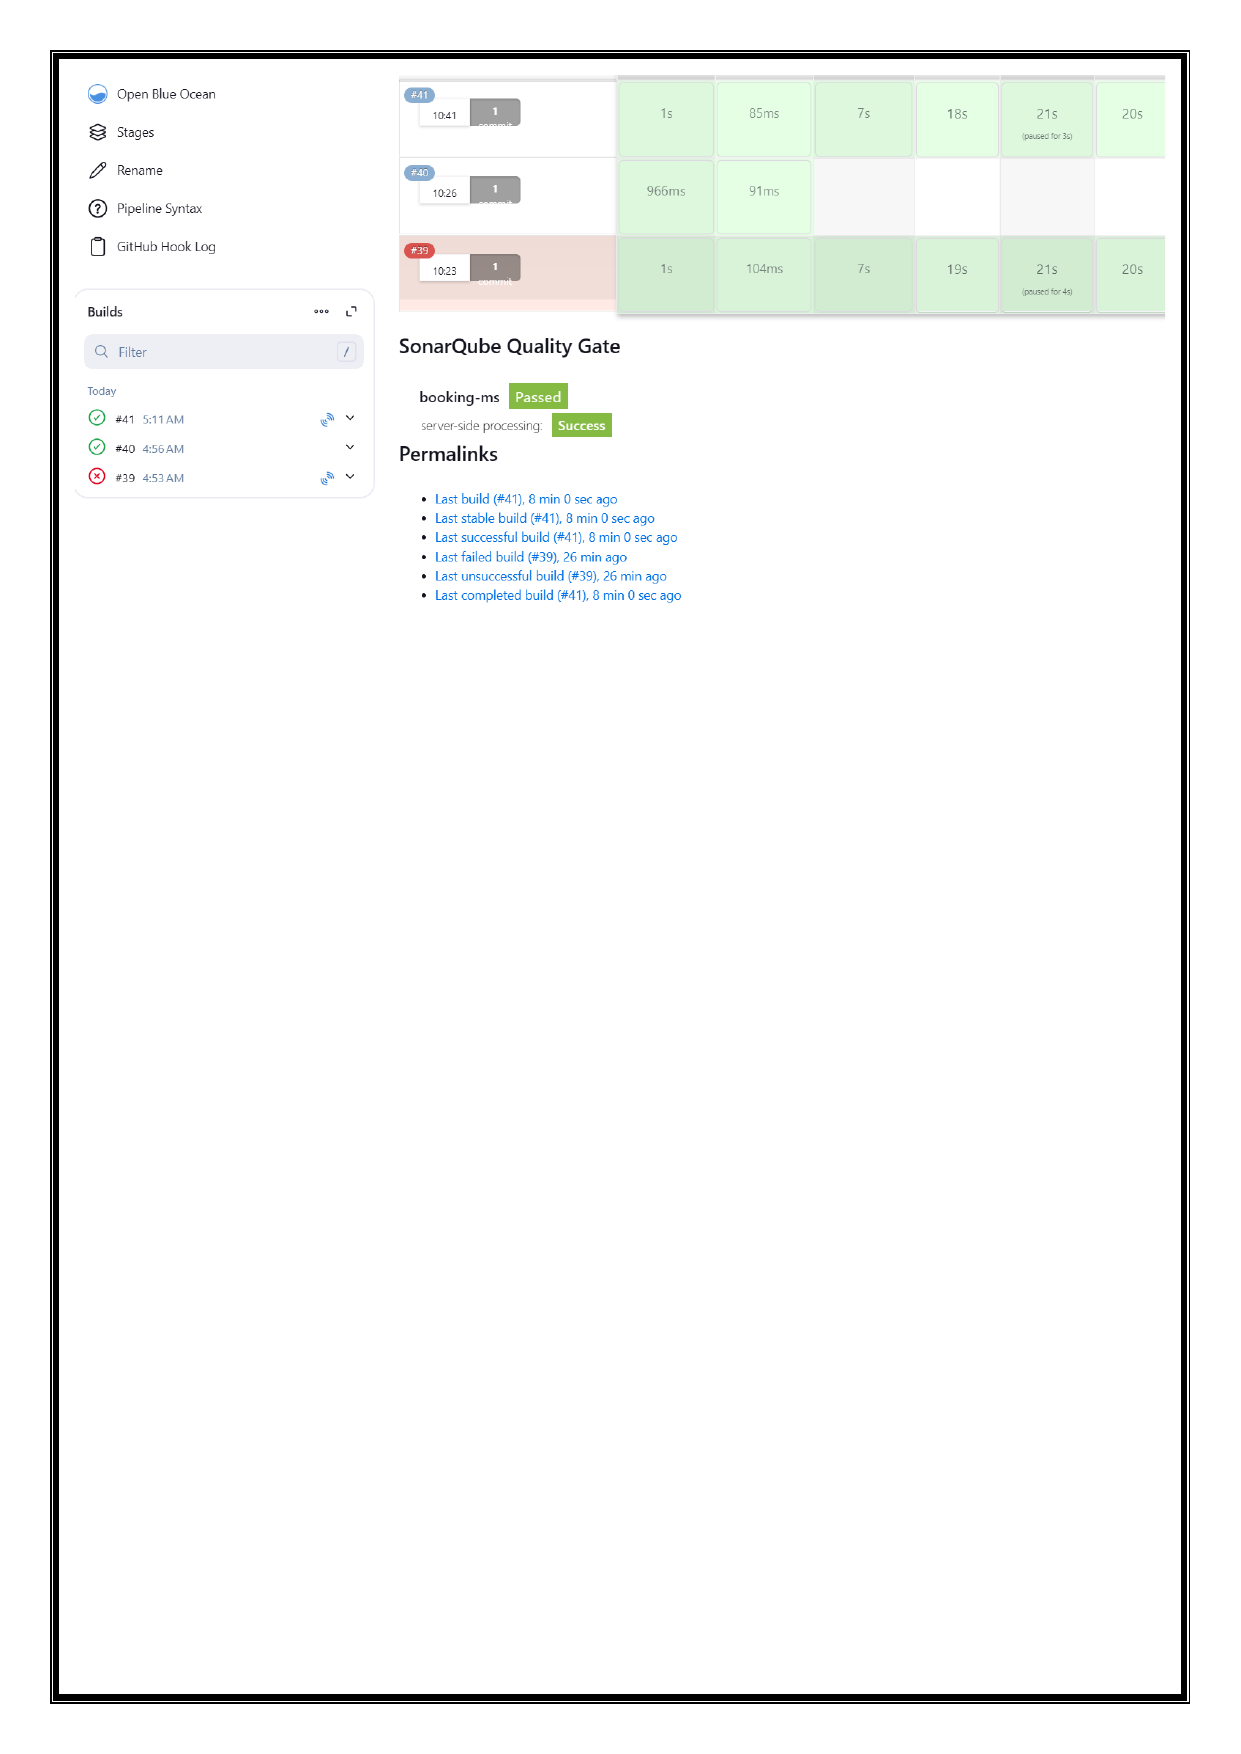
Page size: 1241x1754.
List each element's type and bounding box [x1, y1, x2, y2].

picture [75, 75, 1166, 636]
